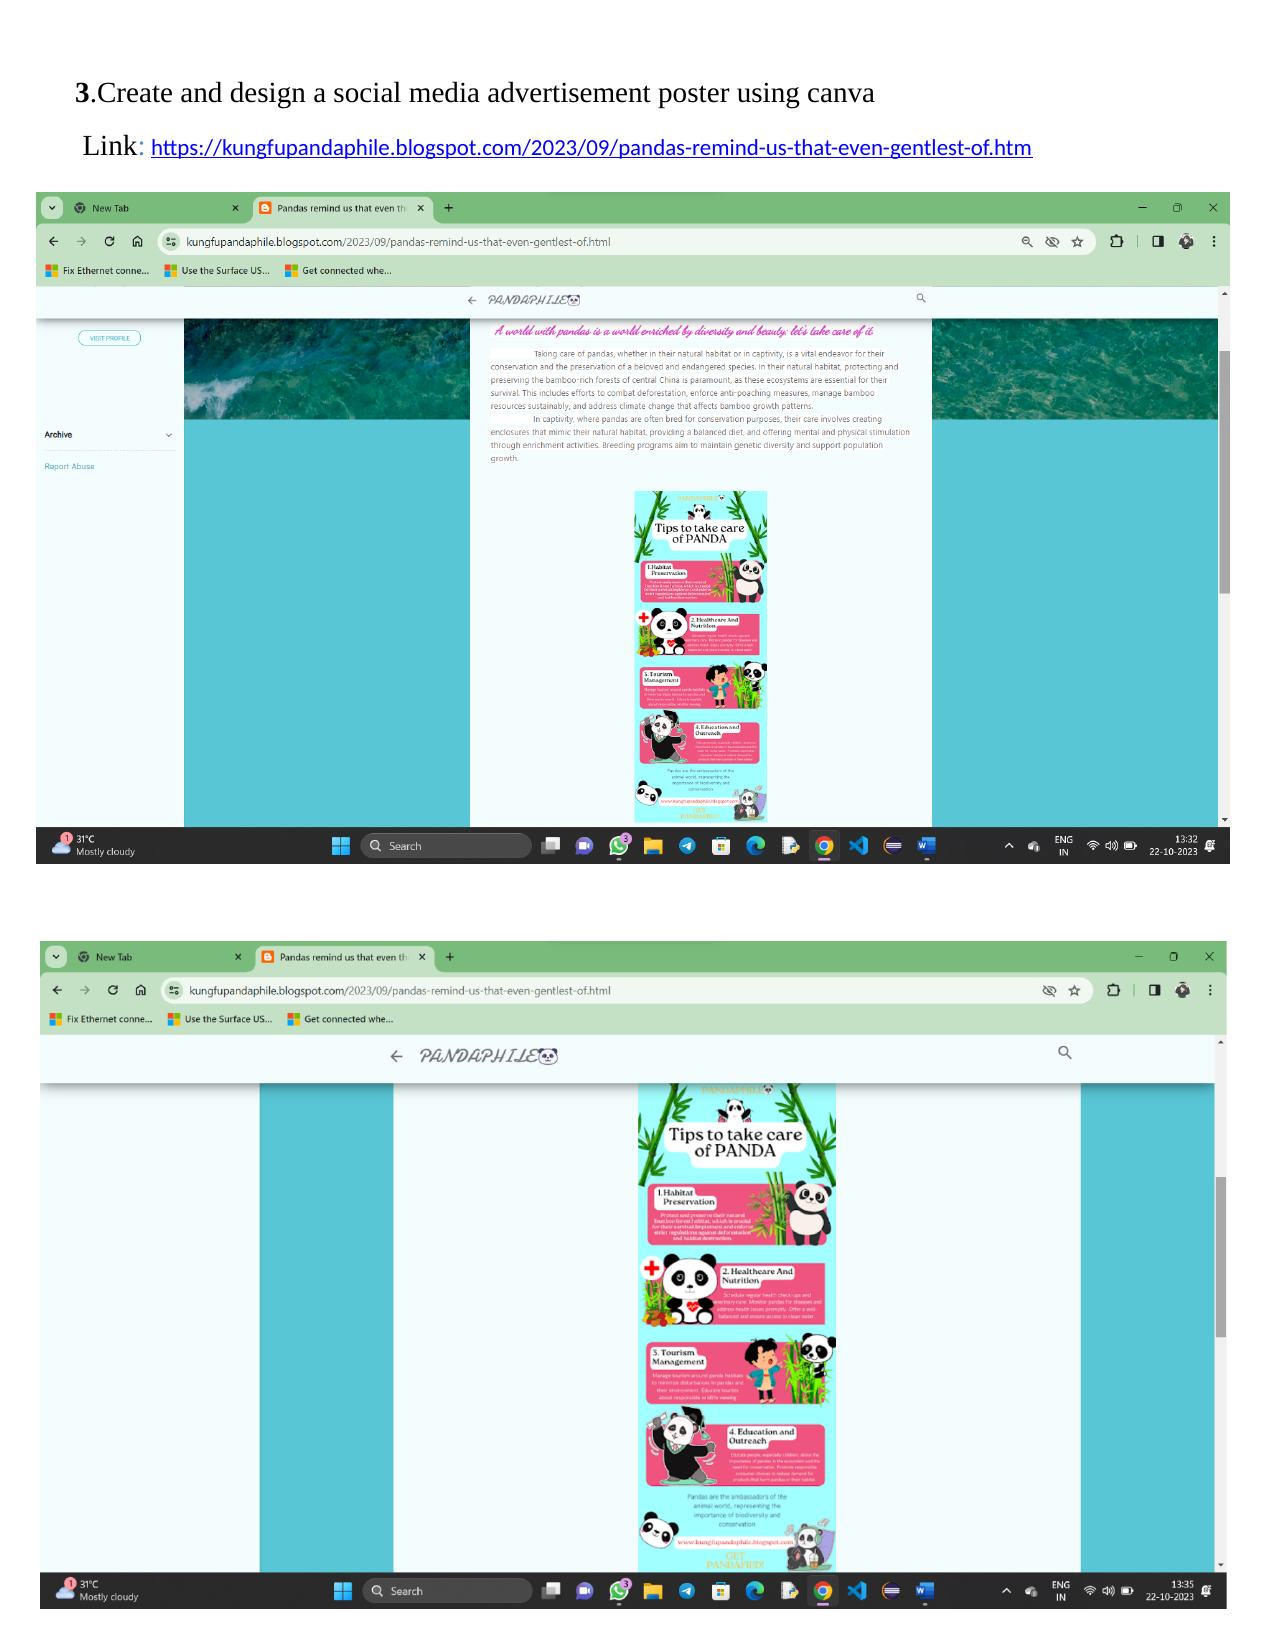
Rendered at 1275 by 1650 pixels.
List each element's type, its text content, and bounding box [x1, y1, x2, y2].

text Link: https://kungfupandaphile.blogspot.com/2023/09/pandas-remind-us-that-even-gentlest-of.htm [75, 128, 1200, 161]
picture [40, 941, 1227, 1609]
picture [36, 192, 1230, 864]
text 3.Create and design a social media advertisement poster using canva [75, 75, 1200, 108]
